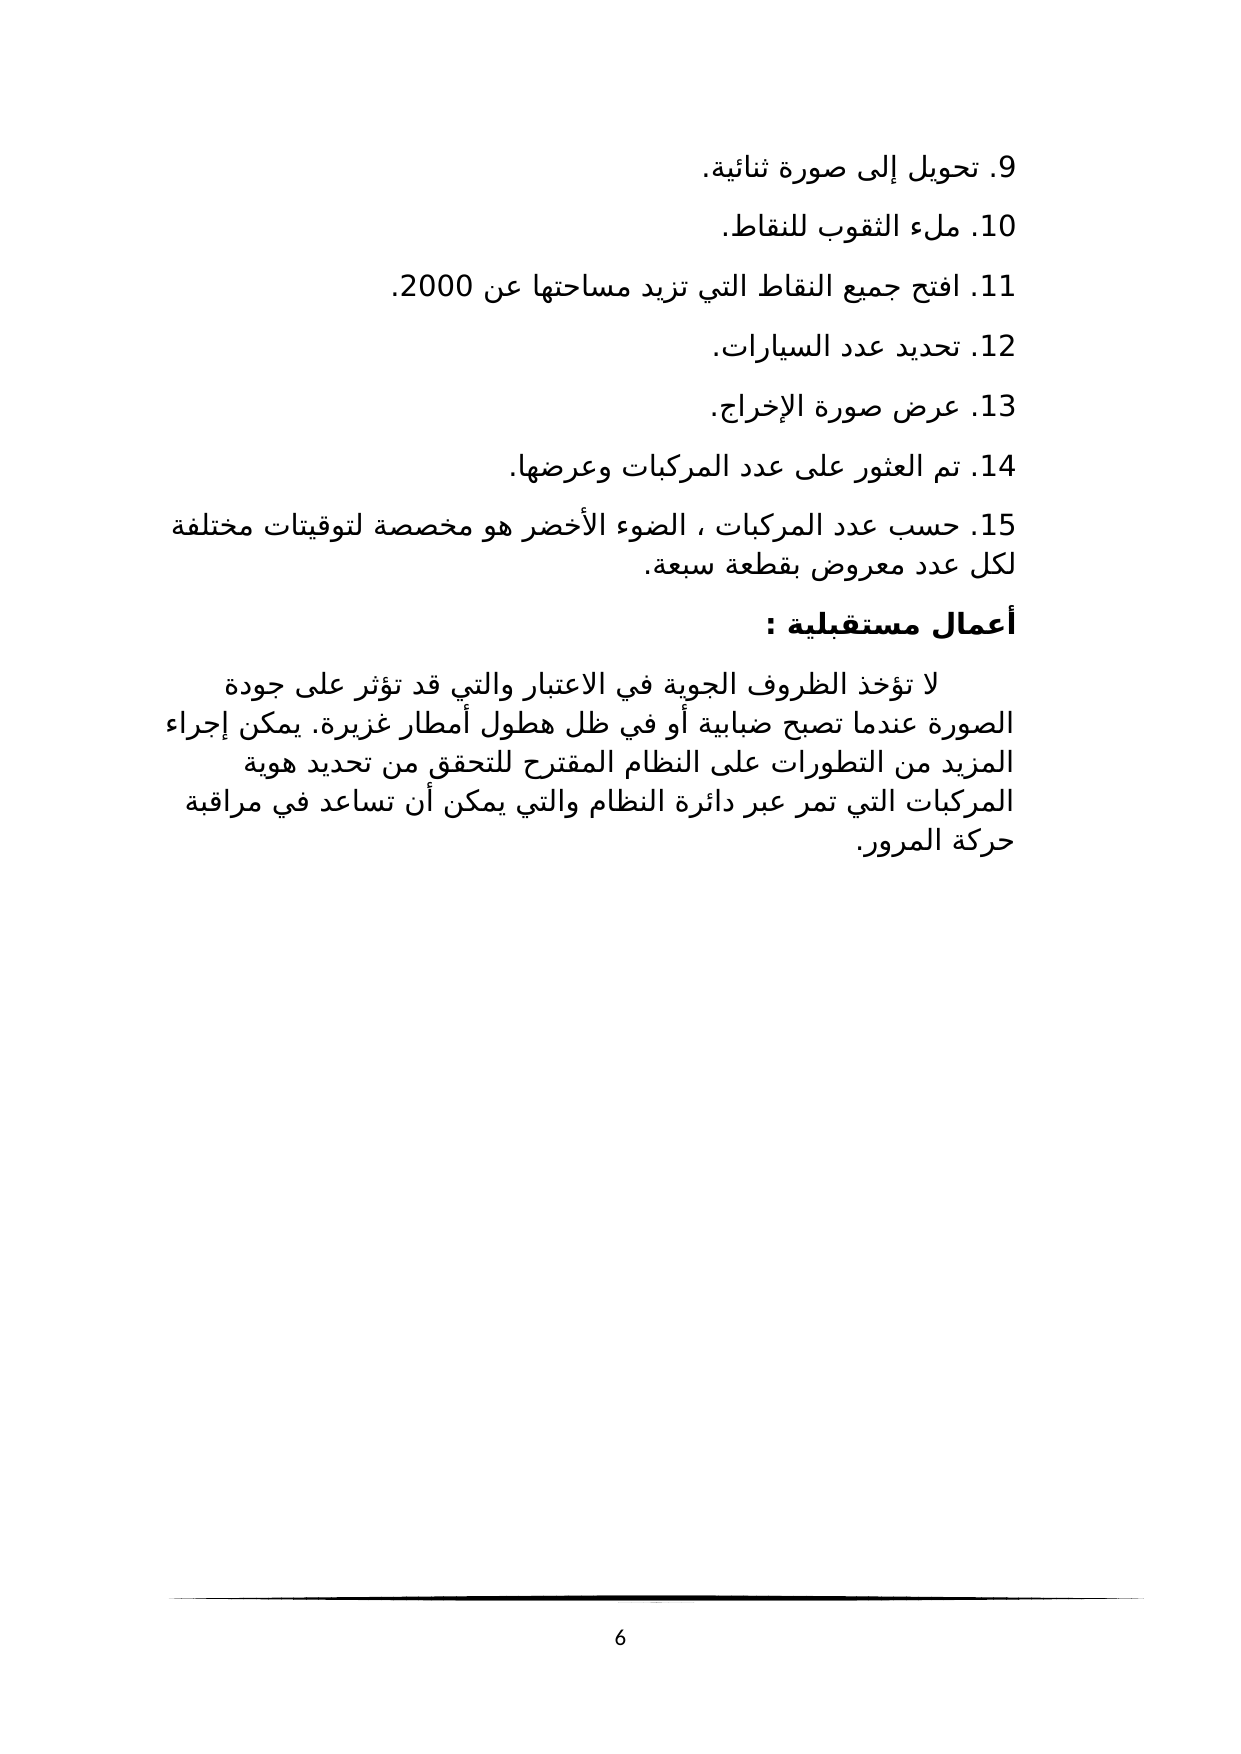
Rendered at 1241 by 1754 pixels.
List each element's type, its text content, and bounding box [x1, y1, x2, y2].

text 11. افتح جميع النقاط التي تزيد مساحتها عن 2000. [150, 269, 1090, 303]
text أعمال مستقبلية : [150, 607, 1017, 641]
text 14. تم العثور على عدد المركبات وعرضها. [150, 449, 1090, 483]
text 9. تحويل إلى صورة ثنائية. [150, 150, 1090, 184]
text 12. تحديد عدد السيارات. [150, 329, 1090, 363]
picture [168, 1594, 1144, 1603]
text 10. ملء الثقوب للنقاط. [150, 210, 1090, 244]
text لا تؤخذ الظروف الجوية في الاعتبار والتي قد تؤثر على جودة الصورة عندما تصبح ضبابية أو في ظل هطول أمطار غزيرة. يمكن إجراء المزيد من التطورات على النظام المقترح للتحقق من تحديد هوية المركبات التي تمر عبر دائرة النظام والتي يمكن أن تساعد في مراقبة حركة المرور. [150, 667, 1015, 857]
text 13. عرض صورة الإخراج. [150, 389, 1090, 423]
text 15. حسب عدد المركبات ، الضوء الأخضر هو مخصصة لتوقيتات مختلفة لكل عدد معروض بقطعة سبعة. [150, 509, 1017, 582]
